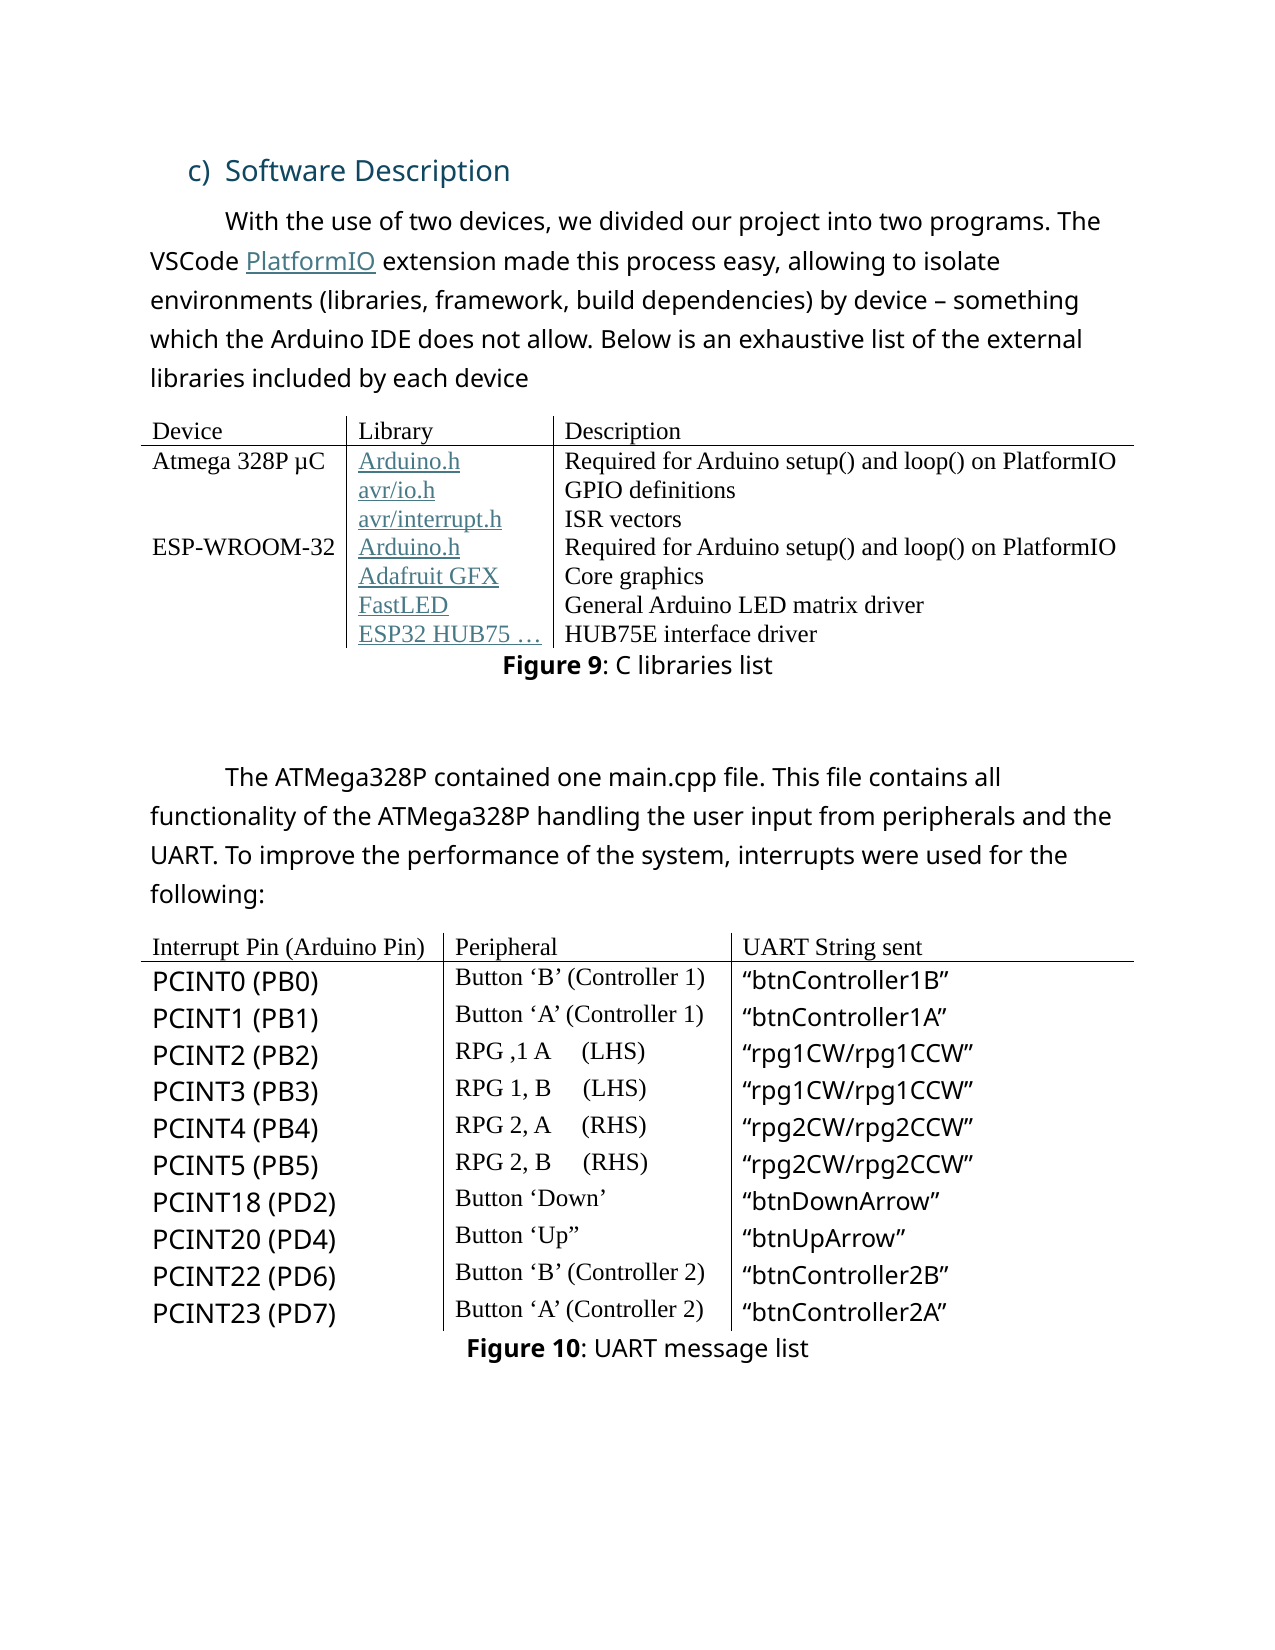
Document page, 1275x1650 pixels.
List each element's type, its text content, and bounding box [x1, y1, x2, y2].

text With the use of two devices, we divided our project into two programs. The VSCode PlatformIO extension made this process easy, allowing to isolate environments (libraries, framework, build dependencies) by device – something which the Arduino IDE does not allow. Below is an exhaustive list of the external libraries included by each device [150, 204, 1125, 395]
table_cell PCINT2 (PB2) [141, 1036, 443, 1073]
table_cell PCINT20 (PD4) [141, 1220, 443, 1257]
table_header Peripheral [444, 933, 731, 961]
text The ATMega328P contained one main.cpp file. This file contains all functionality of the ATMega328P handling the user input from peripherals and the UART. To improve the performance of the system, interrupts were used for the following: [150, 759, 1125, 911]
table_cell Button ‘B’ (Controller 1) [444, 962, 731, 999]
table_cell “btnController1A” [732, 999, 1134, 1036]
table_header Library [347, 416, 553, 445]
table_cell RPG 1, B (LHS) [444, 1073, 731, 1110]
table_cell Arduino.h Adafruit GFX FastLED ESP32 HUB75 … [347, 533, 553, 647]
table_header Interrupt Pin (Arduino Pin) [141, 933, 443, 961]
table_cell “rpg1CW/rpg1CCW” [732, 1073, 1134, 1110]
table_cell ESP-WROOM-32 [141, 533, 346, 647]
table_cell Atmega 328P µC [141, 446, 346, 532]
table_header UART String sent [732, 933, 1134, 961]
table_cell RPG ,1 A (LHS) [444, 1036, 731, 1073]
table_cell Button ‘A’ (Controller 1) [444, 999, 731, 1036]
table_cell PCINT4 (PB4) [141, 1110, 443, 1147]
table_cell Required for Arduino setup() and loop() on PlatformIO Core graphics General Arduino LED matrix driver HUB75E interface driver [554, 533, 1134, 647]
table_cell Required for Arduino setup() and loop() on PlatformIO GPIO definitions ISR vectors [554, 446, 1134, 532]
table_cell “btnController2A” [732, 1294, 1134, 1331]
table_cell Button ‘Up” [444, 1220, 731, 1257]
table_cell PCINT5 (PB5) [141, 1147, 443, 1183]
table_cell Button ‘Down’ [444, 1184, 731, 1220]
table_cell Button ‘B’ (Controller 2) [444, 1257, 731, 1294]
table_cell PCINT18 (PD2) [141, 1184, 443, 1220]
table_cell PCINT3 (PB3) [141, 1073, 443, 1110]
text Figure 9: C libraries list [150, 647, 1125, 682]
table_cell “rpg2CW/rpg2CCW” [732, 1110, 1134, 1147]
table_cell PCINT22 (PD6) [141, 1257, 443, 1294]
table_cell Button ‘A’ (Controller 2) [444, 1294, 731, 1331]
table_header Description [554, 416, 1134, 445]
table_cell “btnUpArrow” [732, 1220, 1134, 1257]
table_cell “rpg1CW/rpg1CCW” [732, 1036, 1134, 1073]
table_cell “btnController2B” [732, 1257, 1134, 1294]
table_cell “btnDownArrow” [732, 1184, 1134, 1220]
table_cell RPG 2, A (RHS) [444, 1110, 731, 1147]
text Figure 10: UART message list [150, 1331, 1125, 1365]
subtitle Software Description [187, 150, 1125, 190]
table_cell PCINT1 (PB1) [141, 999, 443, 1036]
table_cell “rpg2CW/rpg2CCW” [732, 1147, 1134, 1183]
table_cell Arduino.h avr/io.h avr/interrupt.h [347, 446, 553, 532]
table_cell RPG 2, B (RHS) [444, 1147, 731, 1183]
table_cell “btnController1B” [732, 962, 1134, 999]
table_cell PCINT0 (PB0) [141, 962, 443, 999]
table_header Device [141, 416, 346, 445]
table_cell PCINT23 (PD7) [141, 1294, 443, 1331]
